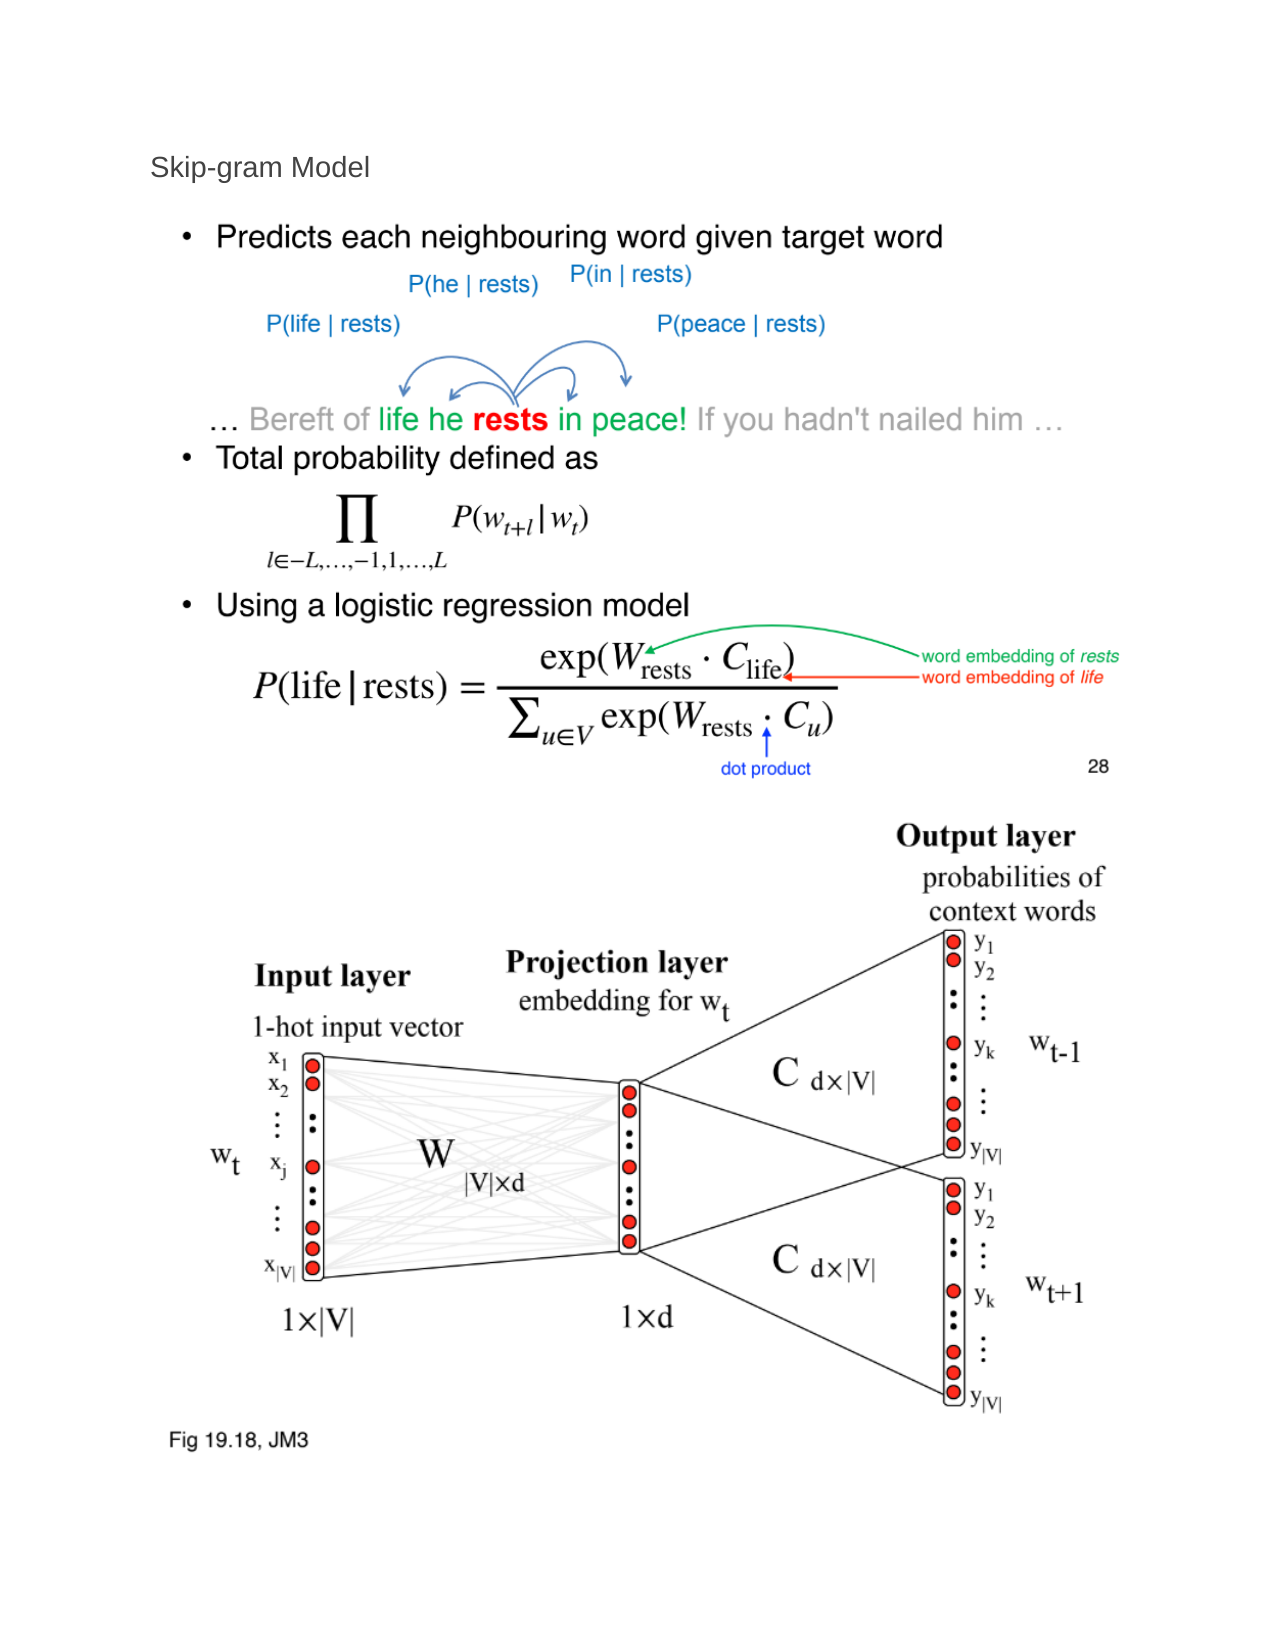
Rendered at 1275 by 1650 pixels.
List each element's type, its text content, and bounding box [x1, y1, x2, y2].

picture [150, 789, 1125, 1463]
subtitle Skip-gram Model [150, 150, 1125, 183]
picture [150, 191, 1125, 786]
